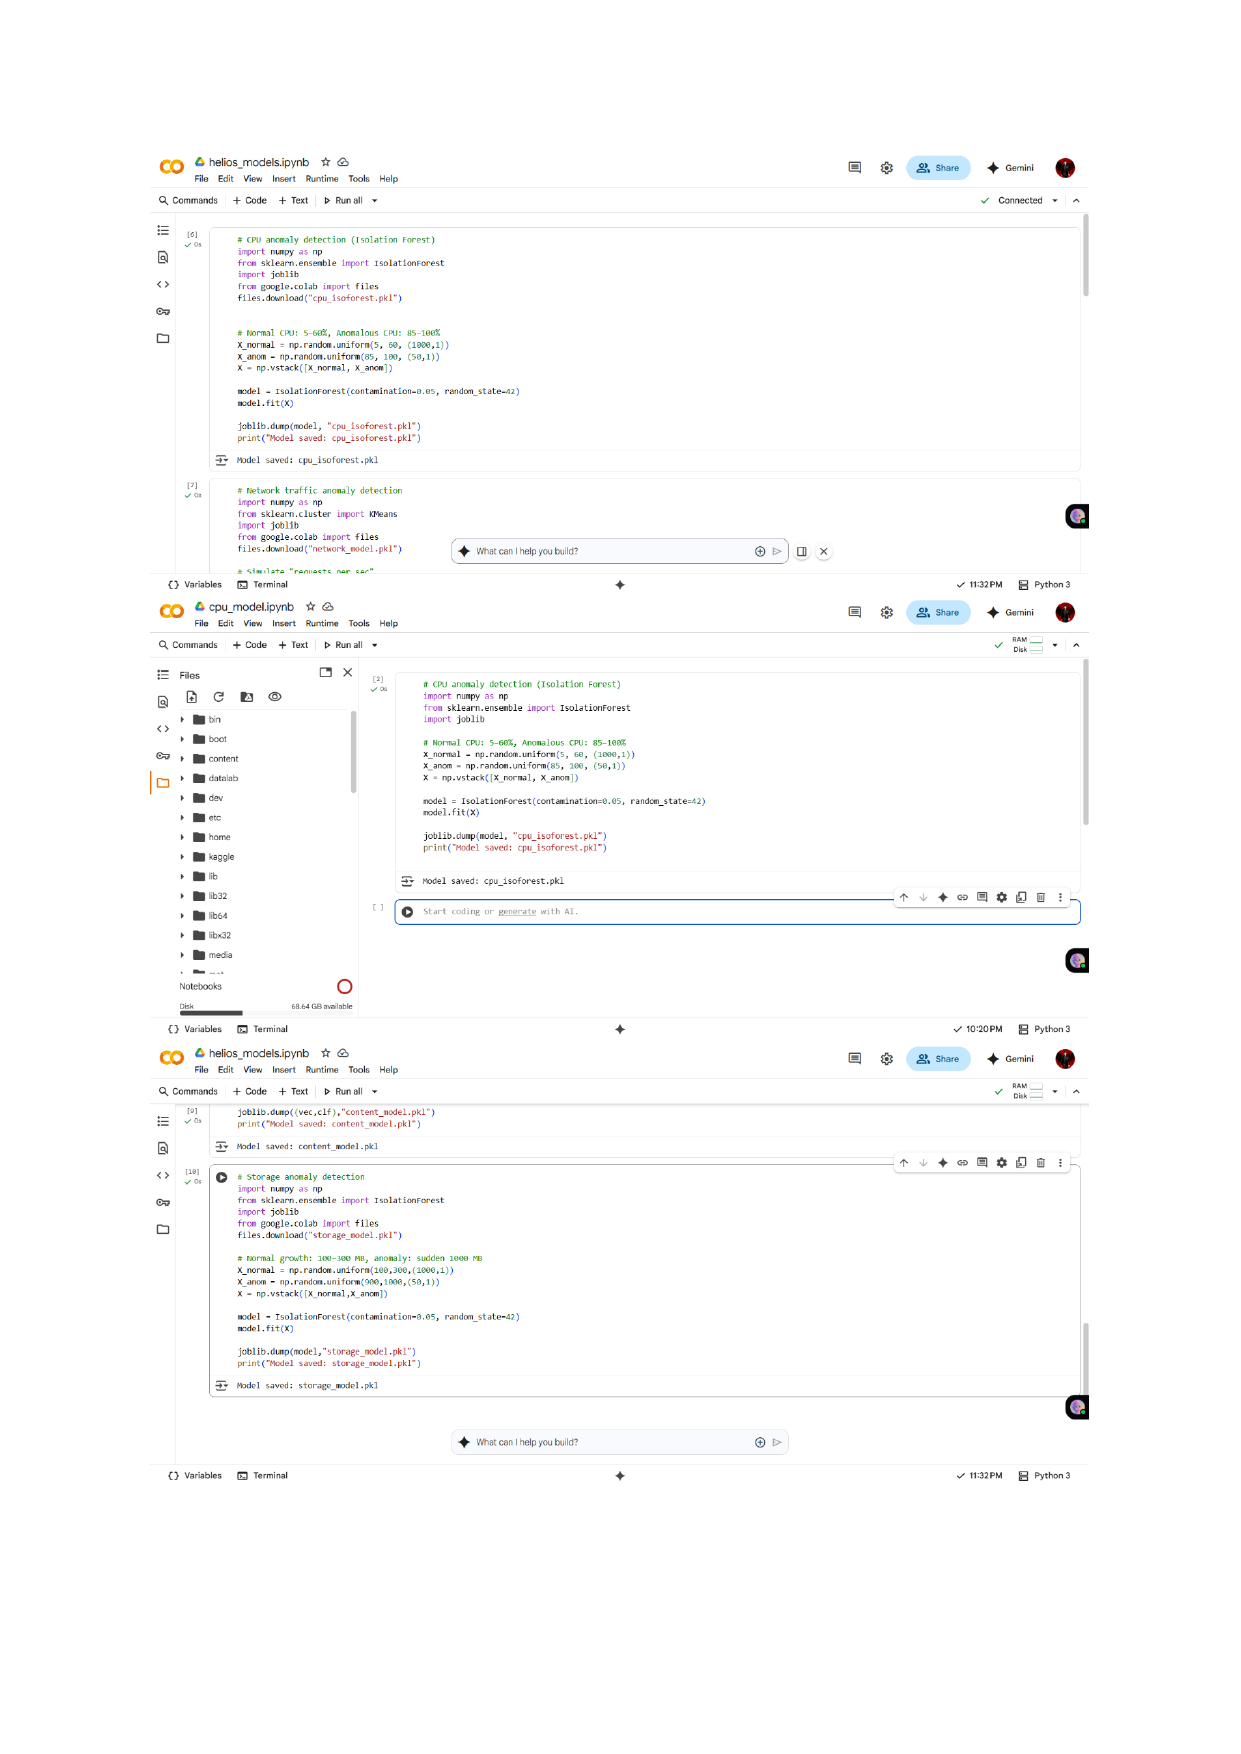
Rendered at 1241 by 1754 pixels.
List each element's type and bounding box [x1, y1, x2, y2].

picture [150, 1040, 1089, 1484]
picture [150, 150, 1089, 593]
picture [150, 594, 1089, 1039]
